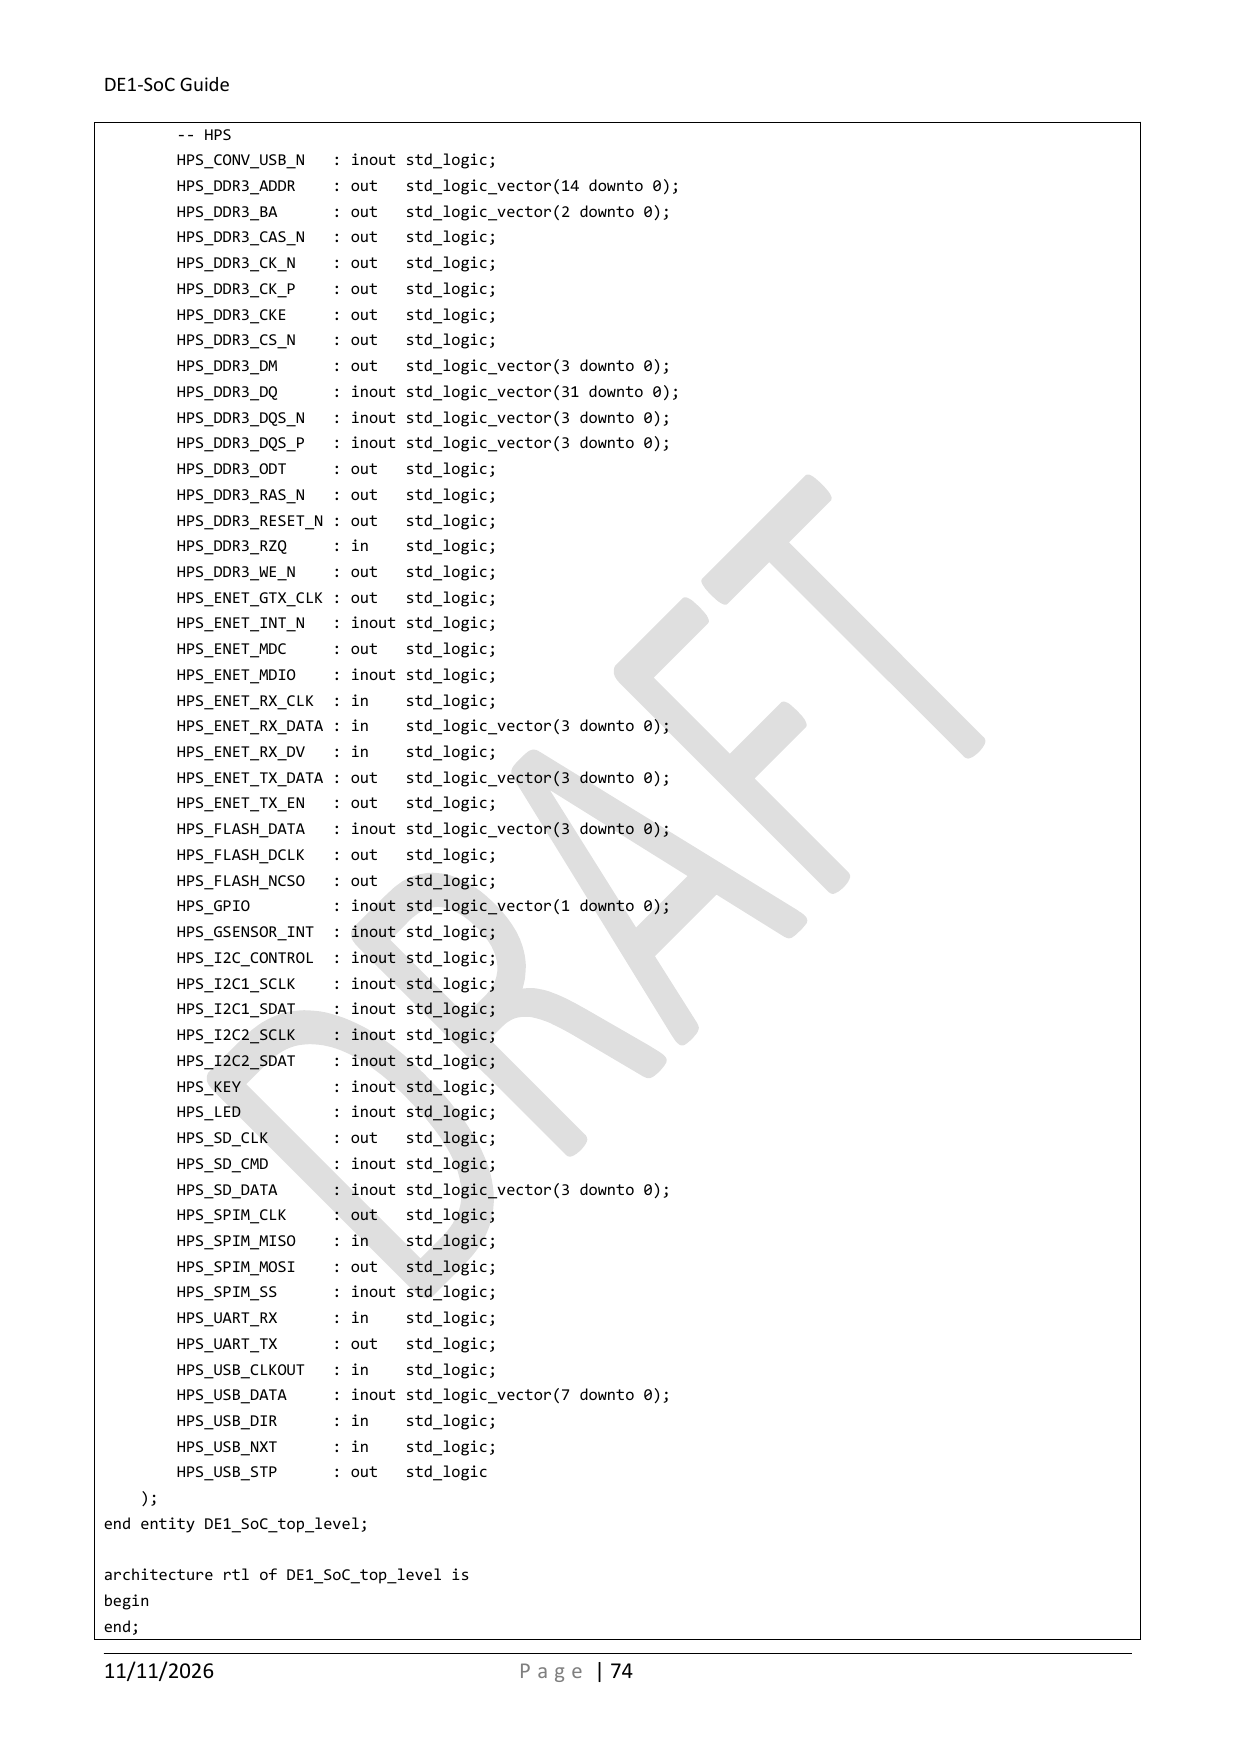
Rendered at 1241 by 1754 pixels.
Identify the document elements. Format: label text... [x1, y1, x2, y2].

text HPS_I2C2_SCLK : inout std_logic; [95, 1022, 1140, 1045]
text HPS_DDR3_RESET_N : out std_logic; [95, 508, 1140, 530]
text HPS_DDR3_BA : out std_logic_vector(2 downto 0); [95, 199, 1140, 221]
text HPS_I2C2_SDAT : inout std_logic; [95, 1048, 1140, 1071]
text HPS_FLASH_NCSO : out std_logic; [95, 868, 1140, 890]
text HPS_DDR3_ADDR : out std_logic_vector(14 downto 0); [95, 173, 1140, 196]
text HPS_DDR3_CK_N : out std_logic; [95, 250, 1140, 273]
text HPS_I2C_CONTROL : inout std_logic; [95, 945, 1140, 968]
text HPS_DDR3_RAS_N : out std_logic; [95, 482, 1140, 504]
text HPS_USB_STP : out std_logic [95, 1459, 1140, 1482]
text HPS_ENET_RX_CLK : in std_logic; [95, 688, 1140, 710]
text HPS_USB_CLKOUT : in std_logic; [95, 1357, 1140, 1379]
text HPS_DDR3_CAS_N : out std_logic; [95, 224, 1140, 247]
text HPS_FLASH_DATA : inout std_logic_vector(3 downto 0); [95, 816, 1140, 839]
text HPS_DDR3_CS_N : out std_logic; [95, 327, 1140, 350]
text begin [95, 1588, 1140, 1611]
text HPS_DDR3_WE_N : out std_logic; [95, 559, 1140, 582]
text HPS_ENET_MDIO : inout std_logic; [95, 662, 1140, 684]
text HPS_USB_DATA : inout std_logic_vector(7 downto 0); [95, 1382, 1140, 1405]
text HPS_ENET_GTX_CLK : out std_logic; [95, 585, 1140, 607]
text HPS_SD_CLK : out std_logic; [95, 1125, 1140, 1148]
text -- HPS [95, 123, 1140, 144]
text HPS_DDR3_DM : out std_logic_vector(3 downto 0); [95, 353, 1140, 376]
text HPS_SD_DATA : inout std_logic_vector(3 downto 0); [95, 1177, 1140, 1199]
text HPS_KEY : inout std_logic; [95, 1074, 1140, 1096]
text HPS_CONV_USB_N : inout std_logic; [95, 147, 1140, 170]
text HPS_DDR3_DQ : inout std_logic_vector(31 downto 0); [95, 379, 1140, 402]
text HPS_FLASH_DCLK : out std_logic; [95, 842, 1140, 865]
text HPS_DDR3_RZQ : in std_logic; [95, 533, 1140, 556]
text HPS_SPIM_SS : inout std_logic; [95, 1279, 1140, 1302]
text HPS_I2C1_SCLK : inout std_logic; [95, 971, 1140, 993]
text HPS_LED : inout std_logic; [95, 1099, 1140, 1122]
text HPS_GSENSOR_INT : inout std_logic; [95, 919, 1140, 942]
text HPS_DDR3_DQS_N : inout std_logic_vector(3 downto 0); [95, 405, 1140, 427]
text HPS_UART_TX : out std_logic; [95, 1331, 1140, 1353]
text HPS_ENET_RX_DV : in std_logic; [95, 739, 1140, 762]
text HPS_ENET_TX_EN : out std_logic; [95, 791, 1140, 813]
text HPS_GPIO : inout std_logic_vector(1 downto 0); [95, 893, 1140, 916]
text HPS_I2C1_SDAT : inout std_logic; [95, 996, 1140, 1019]
text HPS_ENET_INT_N : inout std_logic; [95, 611, 1140, 633]
text HPS_DDR3_CKE : out std_logic; [95, 302, 1140, 324]
text ); [95, 1485, 1140, 1508]
text HPS_USB_DIR : in std_logic; [95, 1408, 1140, 1431]
text HPS_DDR3_ODT : out std_logic; [95, 456, 1140, 479]
text architecture rtl of DE1_SoC_top_level is [95, 1562, 1140, 1585]
text HPS_SPIM_MOSI : out std_logic; [95, 1254, 1140, 1276]
text HPS_ENET_RX_DATA : in std_logic_vector(3 downto 0); [95, 713, 1140, 736]
text HPS_DDR3_DQS_P : inout std_logic_vector(3 downto 0); [95, 430, 1140, 453]
text HPS_UART_RX : in std_logic; [95, 1305, 1140, 1328]
text HPS_SPIM_MISO : in std_logic; [95, 1228, 1140, 1251]
text HPS_USB_NXT : in std_logic; [95, 1434, 1140, 1456]
text HPS_ENET_MDC : out std_logic; [95, 636, 1140, 659]
text HPS_SD_CMD : inout std_logic; [95, 1151, 1140, 1173]
text end; [95, 1614, 1140, 1639]
text HPS_SPIM_CLK : out std_logic; [95, 1202, 1140, 1225]
text end entity DE1_SoC_top_level; [95, 1511, 1140, 1534]
text HPS_ENET_TX_DATA : out std_logic_vector(3 downto 0); [95, 765, 1140, 787]
text HPS_DDR3_CK_P : out std_logic; [95, 276, 1140, 299]
